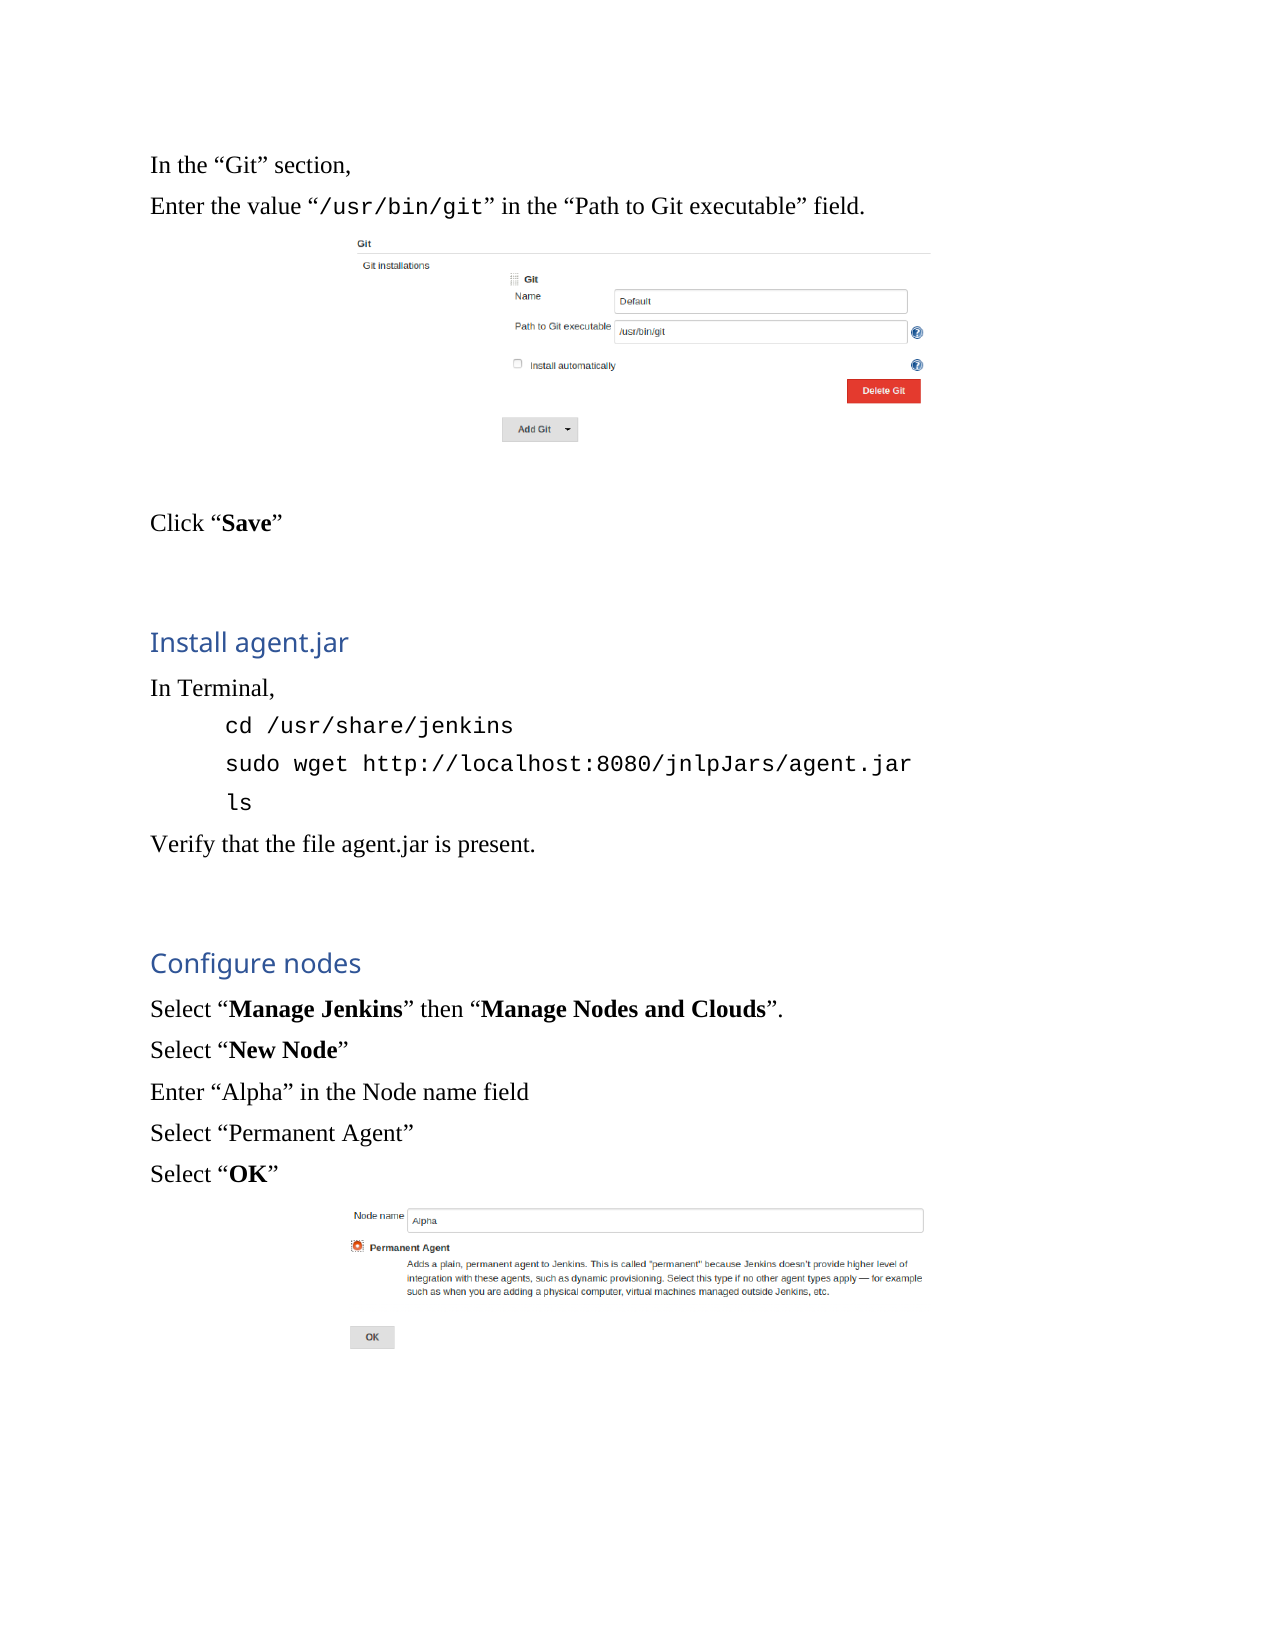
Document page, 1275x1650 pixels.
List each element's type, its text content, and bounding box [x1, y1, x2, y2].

text Select “OK” [150, 1159, 1125, 1188]
text Select “Manage Jenkins” then “Manage Nodes and Clouds”. [150, 994, 1125, 1023]
text Select “Permanent Agent” [150, 1118, 1125, 1147]
text Enter the value “/usr/bin/git” in the “Path to Git executable” field. [150, 191, 1125, 221]
text In the “Git” section, [150, 150, 1125, 179]
picture [344, 233, 931, 455]
text sudo wget http://localhost:8080/jnlpJars/agent.jar [225, 753, 1125, 779]
picture [343, 1200, 932, 1378]
text Verify that the file agent.jar is present. [150, 829, 1125, 858]
text Enter “Alpha” in the Node name field [150, 1077, 1125, 1106]
text In Terminal, [150, 673, 1125, 702]
subtitle Install agent.jar [150, 624, 1125, 661]
text Click “Save” [150, 508, 1125, 537]
subtitle Configure nodes [150, 945, 1125, 982]
text cd /usr/share/jenkins [225, 714, 1125, 740]
text ls [225, 791, 1125, 817]
text Select “New Node” [150, 1036, 1125, 1064]
